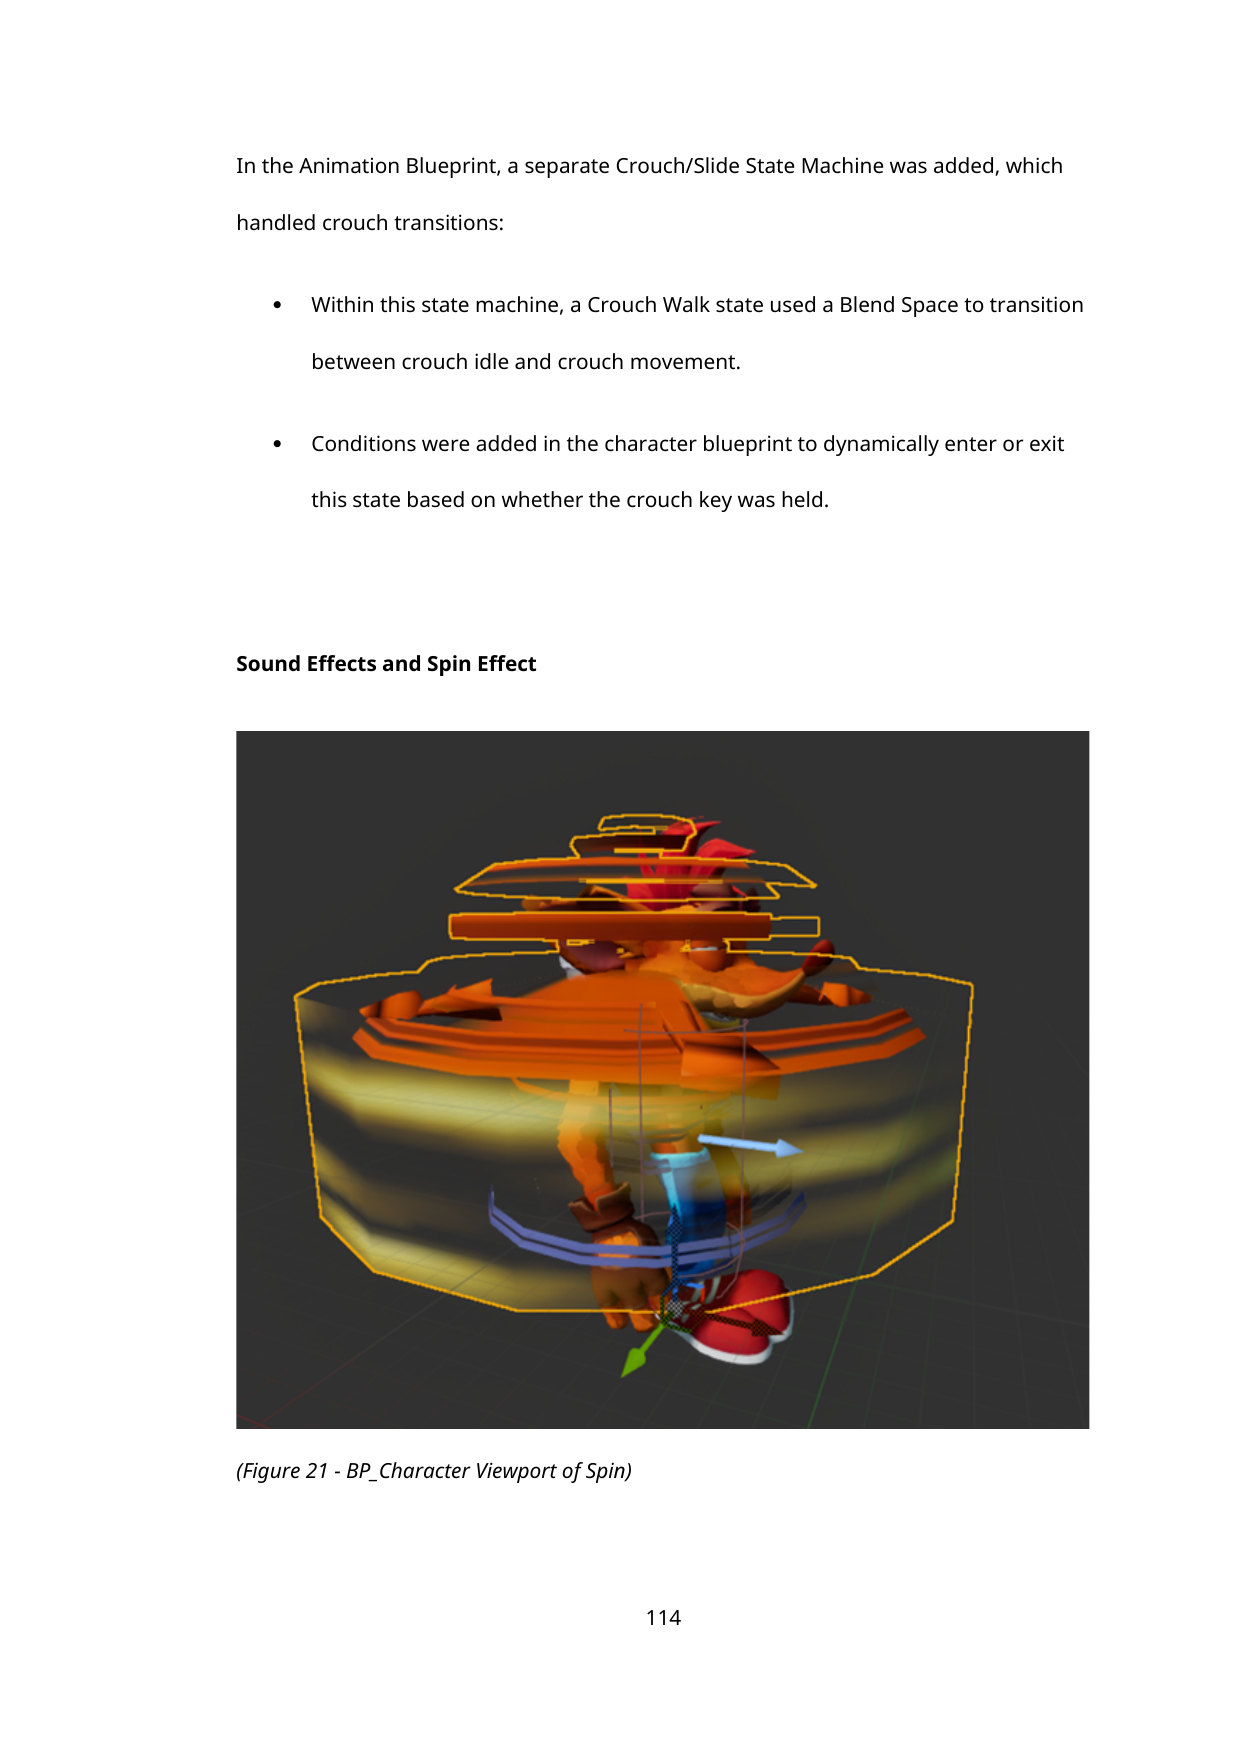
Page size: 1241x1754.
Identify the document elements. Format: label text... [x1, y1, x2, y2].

text (Figure 21 - BP_Character Viewport of Spin) [236, 1429, 1090, 1485]
list Within this state machine, a Crouch Walk state used a Blend Space to transition between crouch idle and crouch movement. [274, 290, 1090, 375]
text In the Animation Blueprint, a separate Crouch/Slide State Machine was added, which handled crouch transitions: [236, 151, 1090, 237]
list Conditions were added in the character blueprint to dynamically enter or exit this state based on whether the crouch key was held. [274, 429, 1090, 514]
picture [236, 731, 1090, 1429]
text Sound Effects and Spin Effect [236, 649, 1090, 678]
